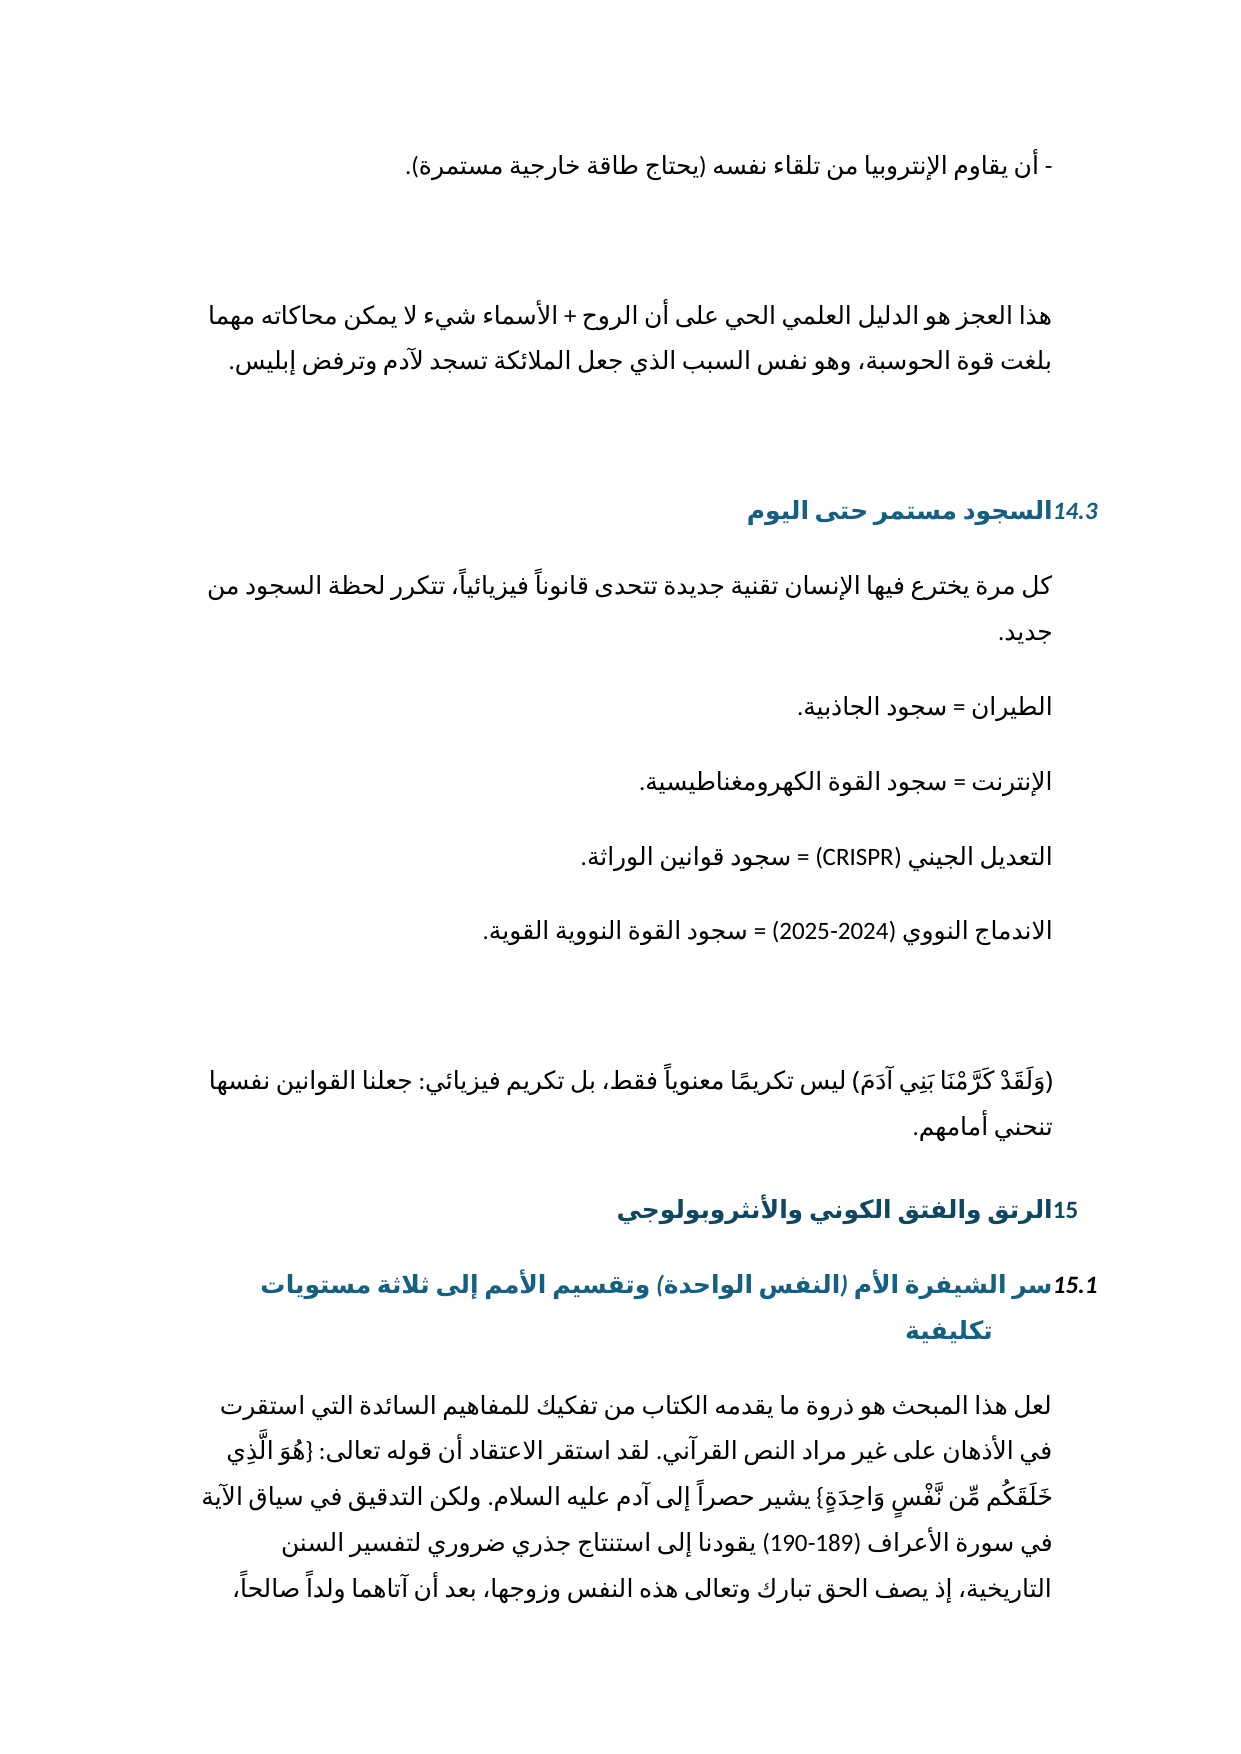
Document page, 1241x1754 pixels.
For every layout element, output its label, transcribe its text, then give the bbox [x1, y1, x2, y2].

text التعديل الجيني (CRISPR) = سجود قوانين الوراثة. [187, 841, 1053, 871]
subtitle سر الشيفرة الأم (النفس الواحدة) وتقسيم الأمم إلى ثلاثة مستويات تكليفية [187, 1269, 1053, 1345]
text كل مرة يخترع فيها الإنسان تقنية جديدة تتحدى قانوناً فيزيائياً، تتكرر لحظة السجود من جديد. [187, 570, 1053, 646]
subtitle الرتق والفتق الكوني والأنثروبولوجي [187, 1194, 1053, 1225]
text الاندماج النووي (2024-2025) = سجود القوة النووية القوية. [187, 916, 1053, 946]
text هذا العجز هو الدليل العلمي الحي على أن الروح + الأسماء شيء لا يمكن محاكاته مهما بلغت قوة الحوسبة، وهو نفس السبب الذي جعل الملائكة تسجد لآدم وترفض إبليس. [187, 300, 1053, 376]
text الإنترنت = سجود القوة الكهرومغناطيسية. [187, 766, 1053, 796]
subtitle السجود مستمر حتى اليوم [187, 495, 1053, 526]
text الطيران = سجود الجاذبية. [187, 691, 1053, 721]
text ﴿وَلَقَدْ كَرَّمْنَا بَنِي آدَمَ﴾ ليس تكريمًا معنوياً فقط، بل تكريم فيزيائي: جعلنا القوانين نفسها تنحني أمامهم. [187, 1065, 1053, 1142]
text - أن يقاوم الإنتروبيا من تلقاء نفسه (يحتاج طاقة خارجية مستمرة). [187, 150, 1053, 181]
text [187, 1390, 1053, 1603]
